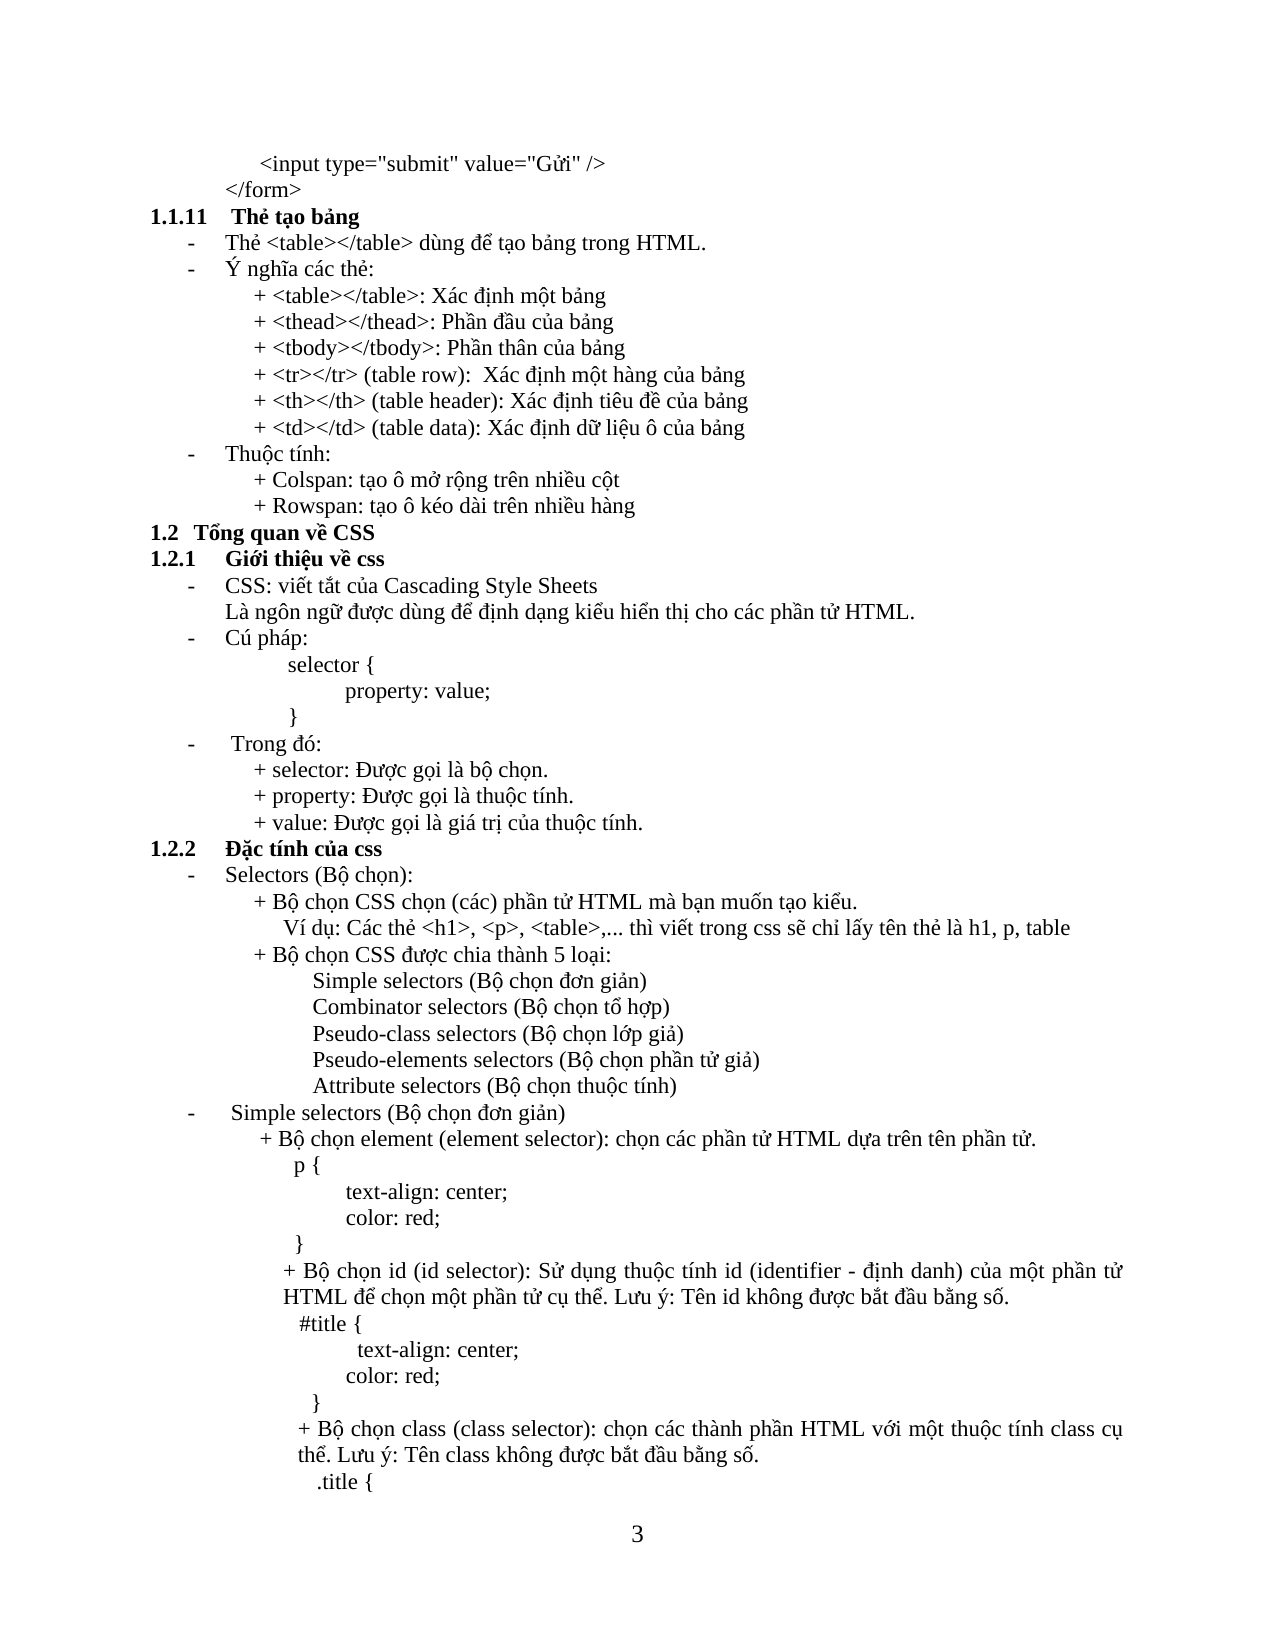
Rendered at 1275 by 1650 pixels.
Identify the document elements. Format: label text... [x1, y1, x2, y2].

list Thuộc tính: [187, 440, 1125, 466]
list + <thead></thead>: Phần đầu của bảng [225, 308, 1125, 334]
list Ví dụ: Các thẻ <h1>, <p>, <table>,... thì viết trong css sẽ chỉ lấy tên thẻ là h1, p, table [283, 914, 1125, 941]
list + Bộ chọn element (element selector): chọn các phần tử HTML dựa trên tên phần tử. [225, 1125, 1125, 1151]
list Attribute selectors (Bộ chọn thuộc tính) [312, 1072, 1125, 1099]
list + <td></td> (table data): Xác định dữ liệu ô của bảng [225, 413, 1125, 440]
list Thẻ tạo bảng [150, 203, 1125, 229]
list #title { [225, 1309, 1125, 1336]
list + Bộ chọn CSS chọn (các) phần tử HTML mà bạn muốn tạo kiểu. [225, 888, 1125, 914]
list </form> [225, 176, 1125, 203]
list + value: Được gọi là giá trị của thuộc tính. [225, 809, 1125, 835]
list Pseudo-elements selectors (Bộ chọn phần tử giả) [312, 1046, 1125, 1072]
list Cú pháp: [187, 624, 1125, 651]
list + <table></table>: Xác định một bảng [225, 282, 1125, 308]
list Simple selectors (Bộ chọn đơn giản) [187, 1099, 1125, 1125]
list Selectors (Bộ chọn): [187, 862, 1125, 888]
text + Bộ chọn id (id selector): Sử dụng thuộc tính id (identifier - định danh) của một phần tử HTML để chọn một phần tử cụ thể. Lưu ý: Tên id không được bắt đầu bằng số. [283, 1257, 1125, 1309]
text + Bộ chọn class (class selector): chọn các thành phần HTML với một thuộc tính class cụ thể. Lưu ý: Tên class không được bắt đầu bằng số. [298, 1415, 1125, 1468]
list + selector: Được gọi là bộ chọn. [225, 756, 1125, 782]
list } [225, 1389, 1125, 1415]
list Tổng quan về CSS [150, 519, 1125, 545]
list Ý nghĩa các thẻ: [187, 255, 1125, 282]
list text-align: center; [225, 1336, 1125, 1362]
list Đặc tính của css [150, 835, 1125, 862]
list } [225, 1231, 1125, 1257]
list Simple selectors (Bộ chọn đơn giản) [312, 967, 1125, 993]
list Pseudo-class selectors (Bộ chọn lớp giả) [312, 1020, 1125, 1046]
list + Bộ chọn CSS được chia thành 5 loại: [225, 941, 1125, 967]
list + <tr></tr> (table row): Xác định một hàng của bảng [225, 361, 1125, 387]
list selector { [225, 651, 1125, 677]
list + Colspan: tạo ô mở rộng trên nhiều cột [225, 466, 1125, 493]
list CSS: viết tắt của Cascading Style Sheets [187, 572, 1125, 598]
list text-align: center; [225, 1178, 1125, 1204]
list Thẻ <table></table> dùng để tạo bảng trong HTML. [187, 229, 1125, 255]
list + property: Được gọi là thuộc tính. [225, 782, 1125, 809]
list + Rowspan: tạo ô kéo dài trên nhiều hàng [225, 493, 1125, 519]
list + <tbody></tbody>: Phần thân của bảng [225, 334, 1125, 361]
list color: red; [225, 1204, 1125, 1231]
list } [225, 703, 1125, 730]
list .title { [225, 1468, 1125, 1494]
list p { [225, 1151, 1125, 1178]
list Là ngôn ngữ được dùng để định dạng kiểu hiển thị cho các phần tử HTML. [225, 598, 1125, 624]
list color: red; [225, 1362, 1125, 1389]
list Trong đó: [187, 730, 1125, 756]
list + <th></th> (table header): Xác định tiêu đề của bảng [225, 387, 1125, 413]
list Combinator selectors (Bộ chọn tổ hợp) [312, 993, 1125, 1020]
list Giới thiệu về css [150, 545, 1125, 572]
list <input type="submit" value="Gửi" /> [225, 150, 1125, 176]
list property: value; [225, 677, 1125, 703]
